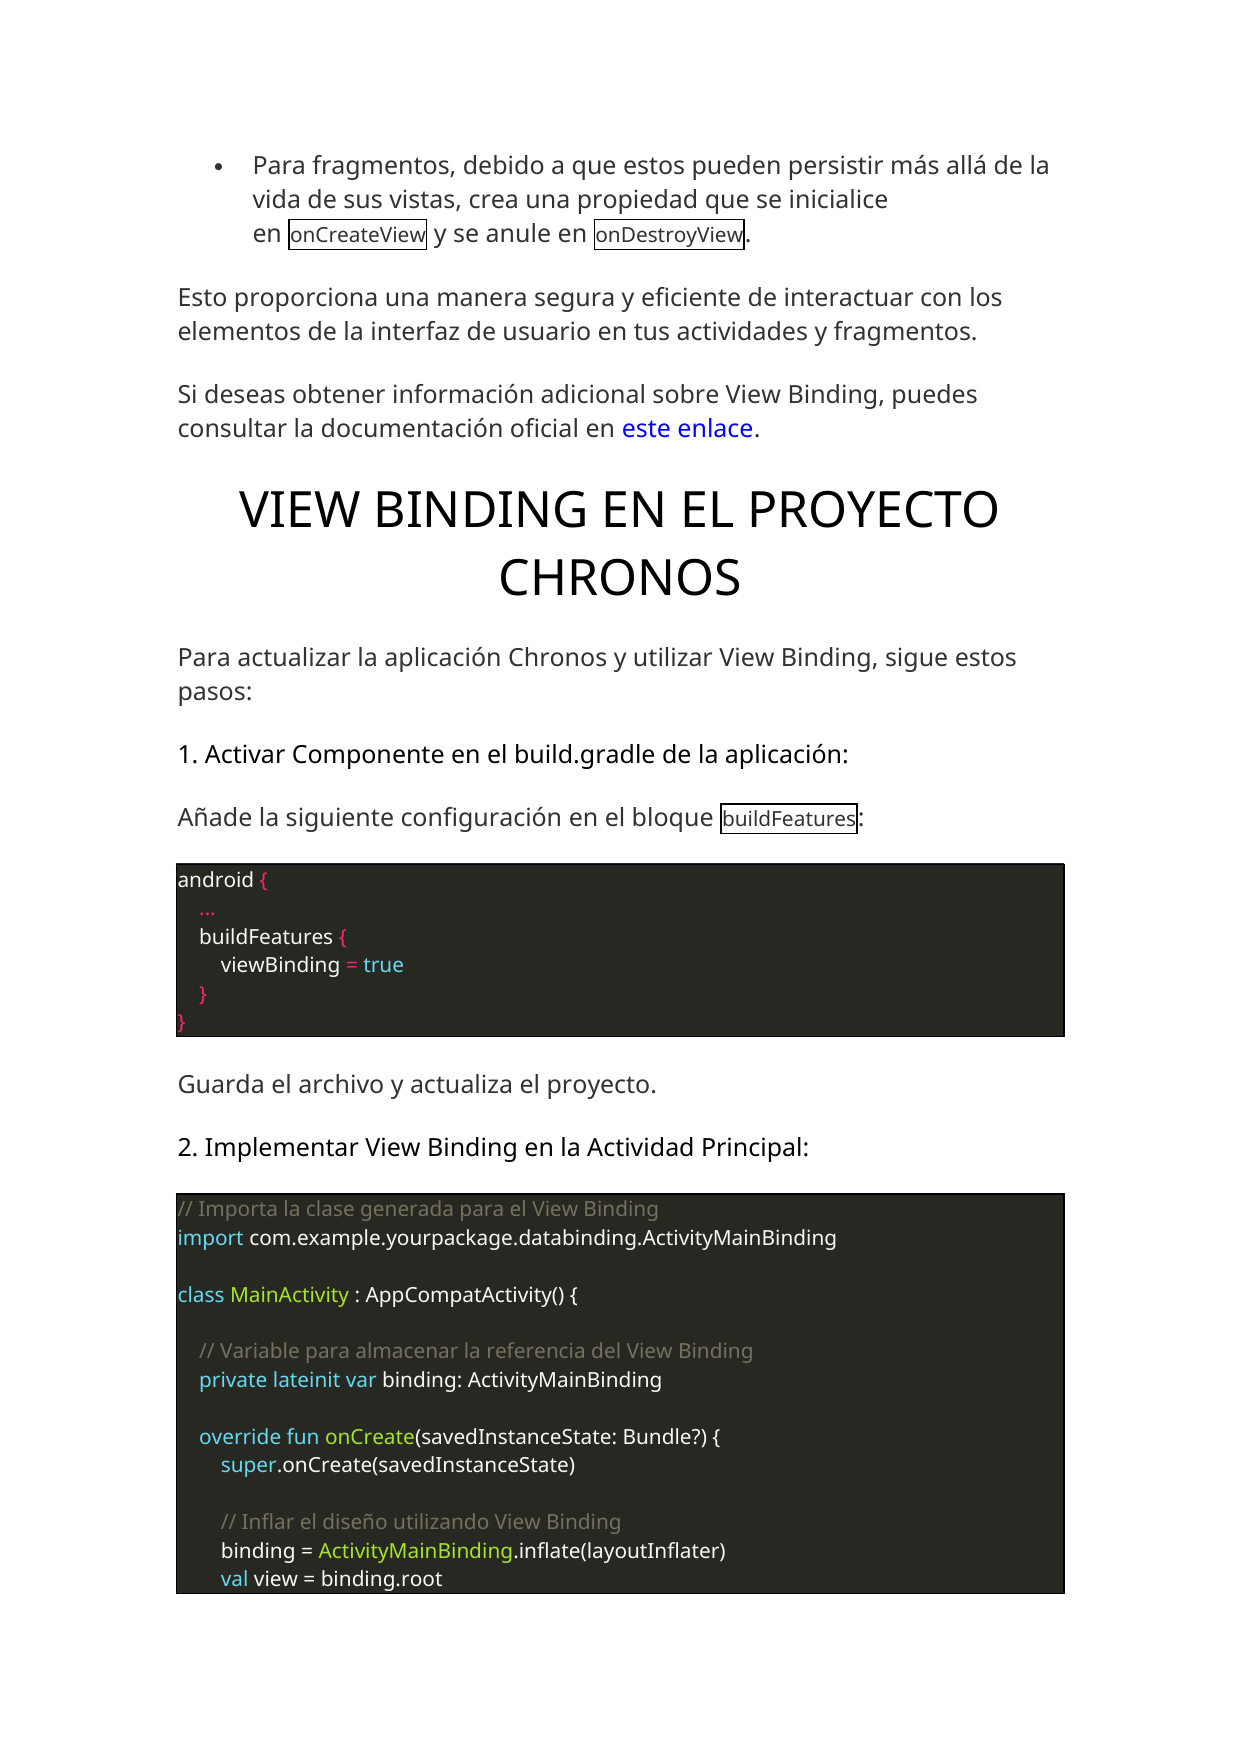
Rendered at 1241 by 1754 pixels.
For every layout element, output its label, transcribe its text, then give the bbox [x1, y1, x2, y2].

text super.onCreate(savedInstanceState) [177, 1450, 1063, 1479]
text } [177, 1006, 1063, 1036]
text 2. Implementar View Binding en la Actividad Principal: [177, 1130, 1063, 1164]
text viewBinding = true [177, 950, 1063, 979]
text override fun onCreate(savedInstanceState: Bundle?) { [177, 1422, 1063, 1450]
text Esto proporciona una manera segura y eficiente de interactuar con los elementos de la interfaz de usuario en tus actividades y fragmentos. [177, 279, 1063, 347]
text val view = binding.root [177, 1563, 1063, 1593]
text Añade la siguiente configuración en el bloque buildFeatures: [177, 800, 1063, 834]
text buildFeatures { [177, 922, 1063, 950]
text ... [177, 893, 1063, 922]
text Para actualizar la aplicación Chronos y utilizar View Binding, sigue estos pasos: [177, 639, 1063, 707]
text android { [177, 865, 1063, 893]
text // Importa la clase generada para el View Binding [177, 1195, 1063, 1223]
text View Binding en el Proyecto Chronos [177, 474, 1063, 610]
text Guarda el archivo y actualiza el proyecto. [177, 1066, 1063, 1101]
text class MainActivity : AppCompatActivity() { [177, 1280, 1063, 1308]
text private lateinit var binding: ActivityMainBinding [177, 1365, 1063, 1393]
text // Variable para almacenar la referencia del View Binding [177, 1337, 1063, 1365]
text 1. Activar Componente en el build.gradle de la aplicación: [177, 737, 1063, 771]
text // Inflar el diseño utilizando View Binding [177, 1507, 1063, 1536]
text } [177, 979, 1063, 1006]
text import com.example.yourpackage.databinding.ActivityMainBinding [177, 1223, 1063, 1251]
text binding = ActivityMainBinding.inflate(layoutInflater) [177, 1536, 1063, 1563]
list Para fragmentos, debido a que estos pueden persistir más allá de la vida de sus vistas, crea una propiedad que se inicialice en onCreateView y se anule en onDestroyView. [215, 148, 1063, 250]
text Si deseas obtener información adicional sobre View Binding, puedes consultar la documentación oficial en este enlace. [177, 377, 1063, 445]
